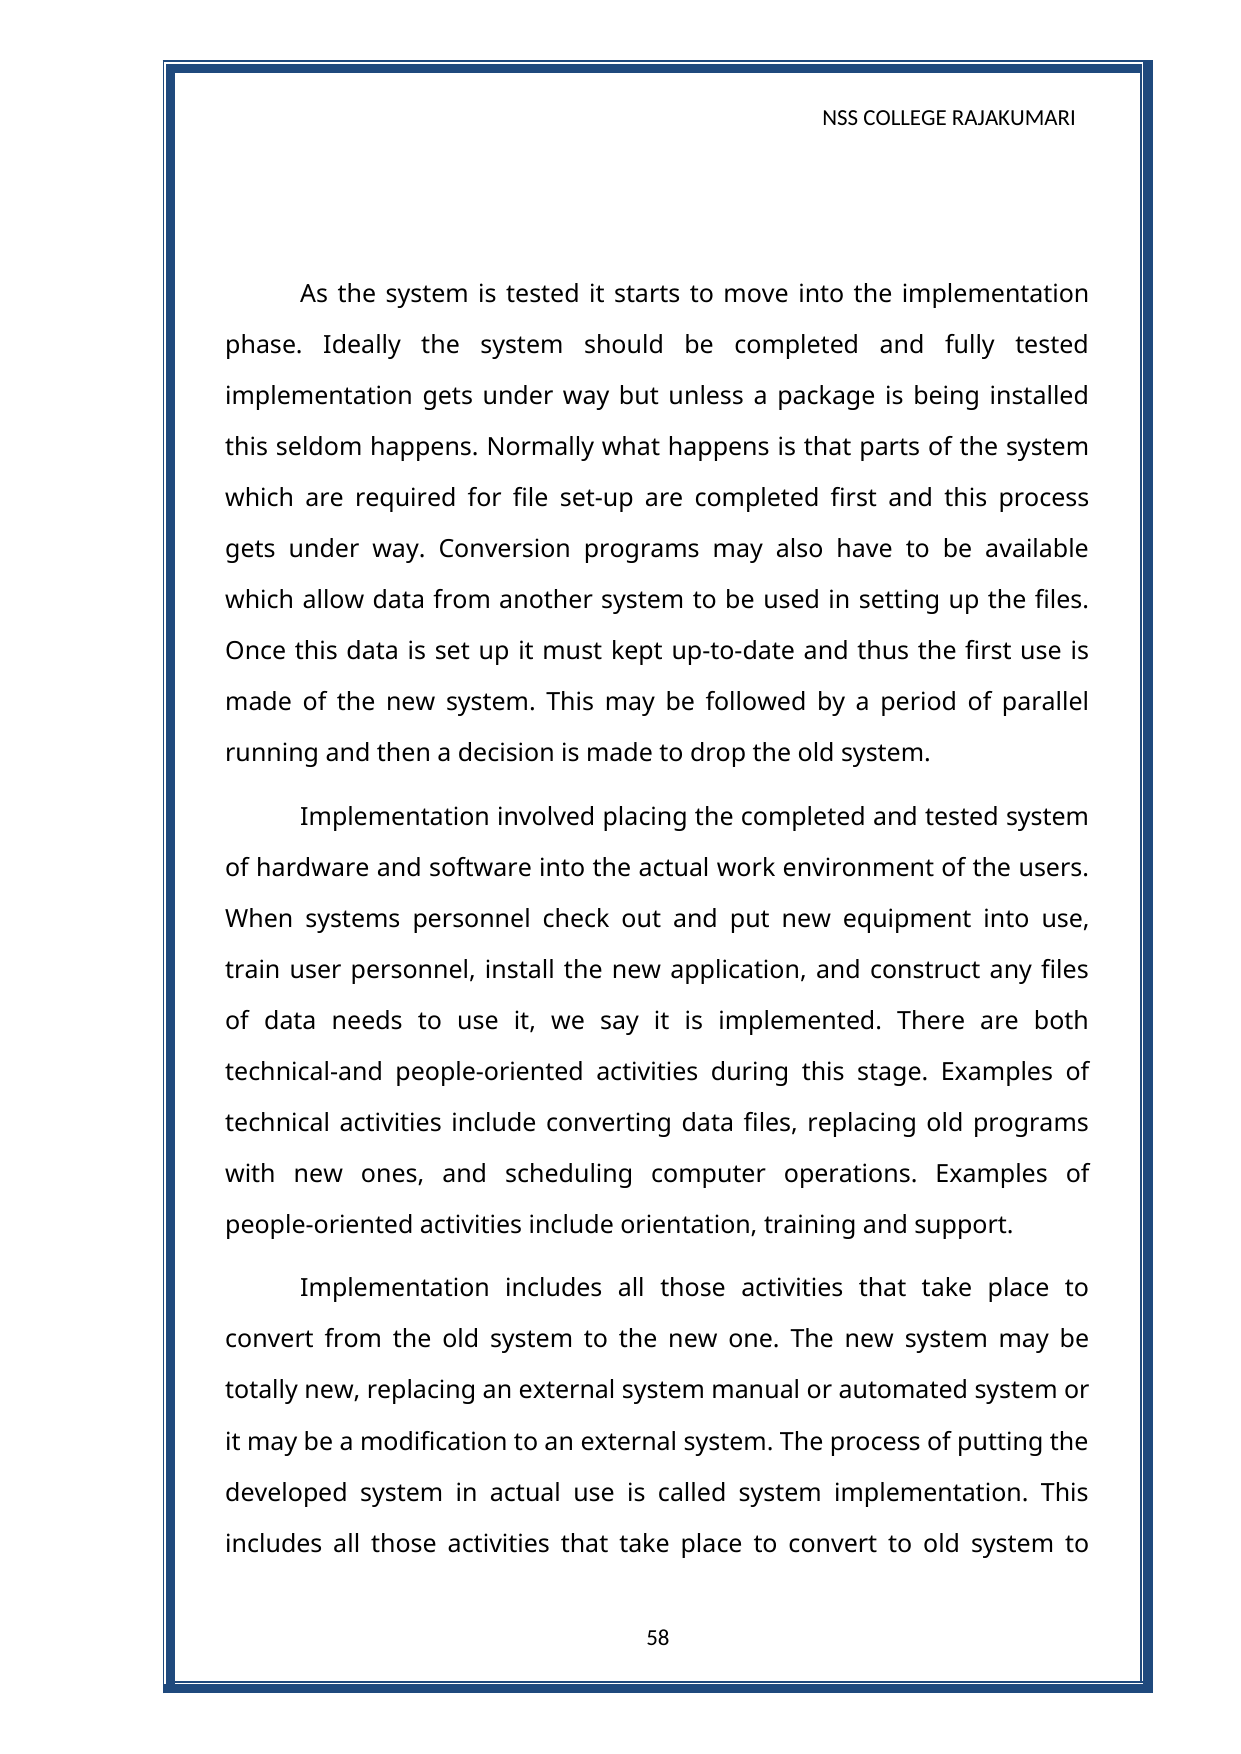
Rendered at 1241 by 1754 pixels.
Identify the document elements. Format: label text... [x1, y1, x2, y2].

text Implementation involved placing the completed and tested system of hardware and software into the actual work environment of the users. When systems personnel check out and put new equipment into use, train user personnel, install the new application, and construct any files of data needs to use it, we say it is implemented. There are both technical-and people-oriented activities during this stage. Examples of technical activities include converting data files, replacing old programs with new ones, and scheduling computer operations. Examples of people-oriented activities include orientation, training and support. [225, 798, 1090, 1241]
text As the system is tested it starts to move into the implementation phase. Ideally the system should be completed and fully tested implementation gets under way but unless a package is being installed this seldom happens. Normally what happens is that parts of the system which are required for file set-up are completed first and this process gets under way. Conversion programs may also have to be available which allow data from another system to be used in setting up the files. Once this data is set up it must kept up-to-date and thus the first use is made of the new system. This may be followed by a period of parallel running and then a decision is made to drop the old system. [225, 275, 1090, 769]
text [225, 1270, 1090, 1559]
